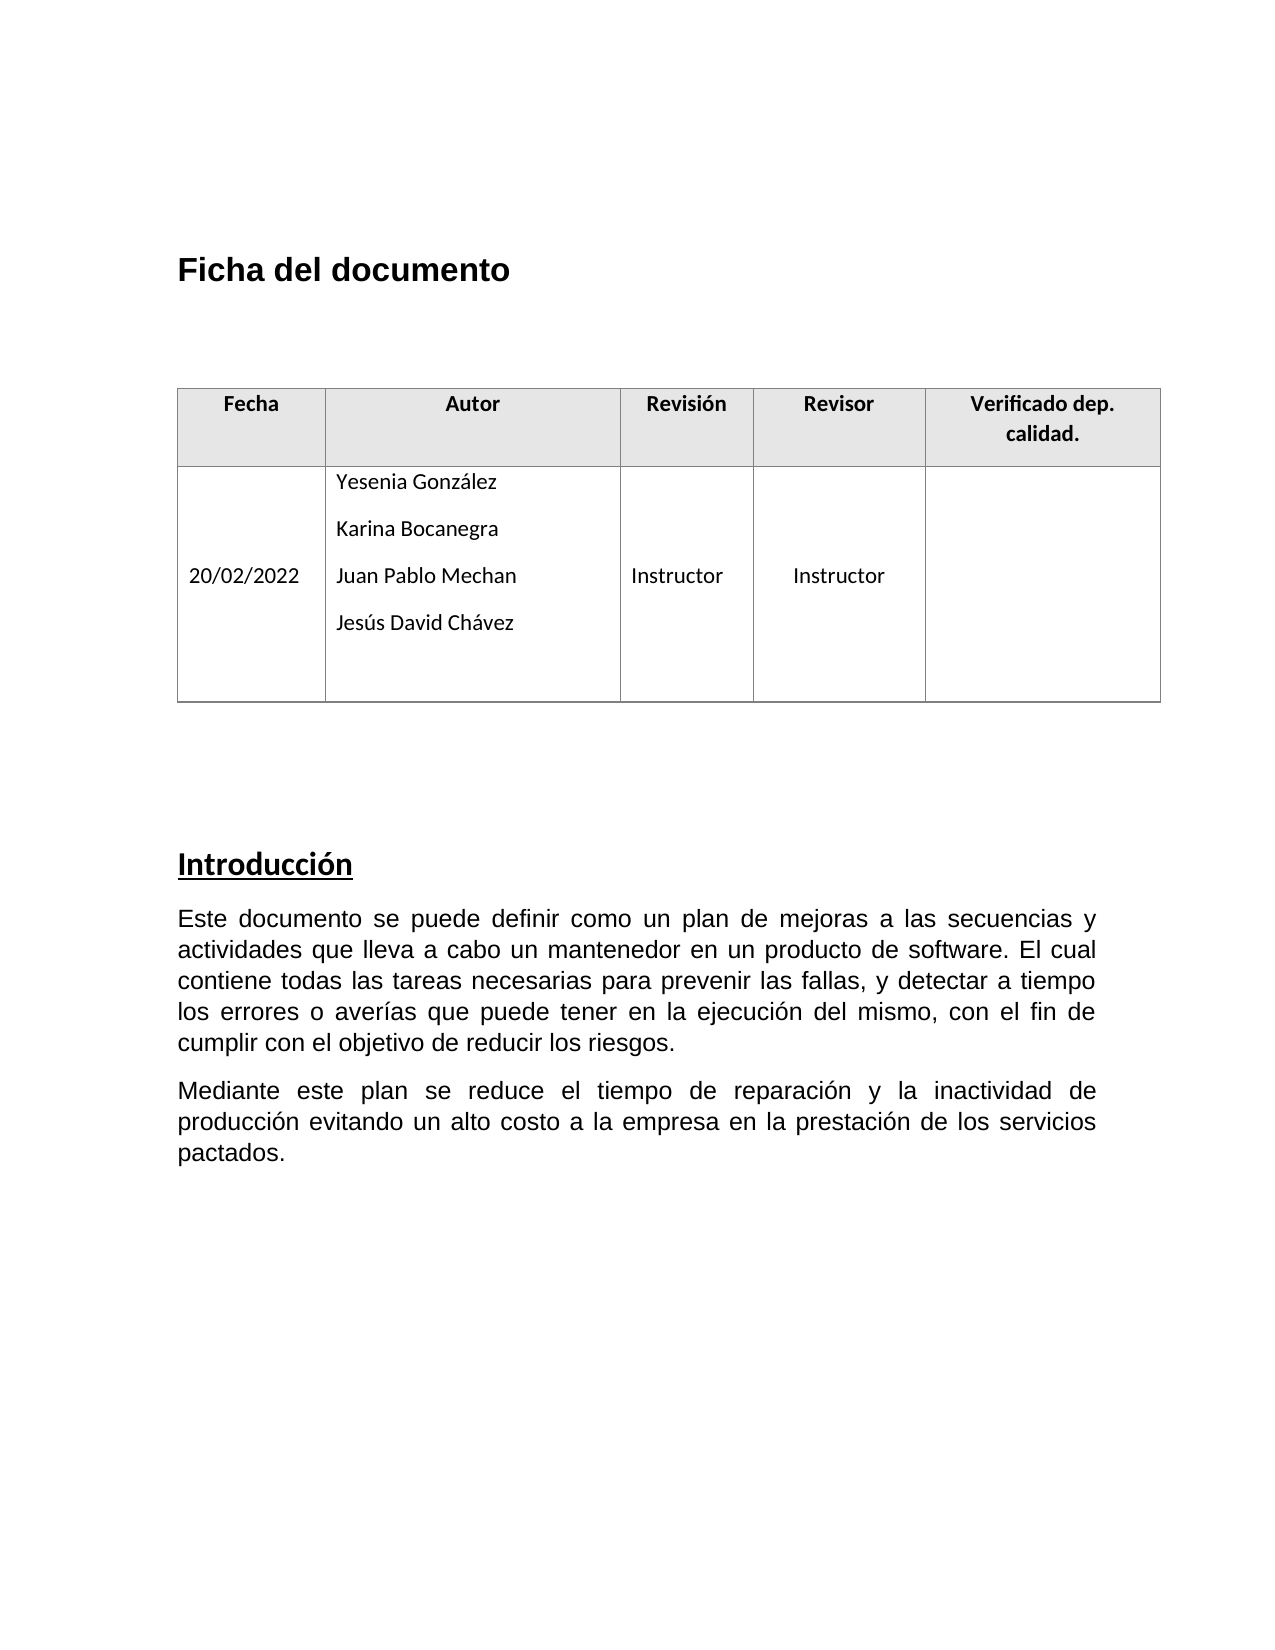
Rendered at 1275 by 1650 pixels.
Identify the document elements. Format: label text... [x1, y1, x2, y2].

text Introducción [177, 843, 1098, 884]
text Mediante este plan se reduce el tiempo de reparación y la inactividad de producción evitando un alto costo a la empresa en la prestación de los servicios pactados. [177, 1076, 1098, 1166]
table_cell [926, 467, 1160, 701]
text Ficha del documento [177, 250, 1098, 288]
text Este documento se puede definir como un plan de mejoras a las secuencias y actividades que lleva a cabo un mantenedor en un producto de software. El cual contiene todas las tareas necesarias para prevenir las fallas, y detectar a tiempo los errores o averías que puede tener en la ejecución del mismo, con el fin de cumplir con el objetivo de reducir los riesgos. [177, 904, 1098, 1057]
table_header Autor [326, 389, 620, 466]
table_cell Instructor [754, 467, 925, 701]
table_header Verificado dep. calidad. [926, 389, 1160, 466]
table_header Revisor [754, 389, 925, 466]
table_header Fecha [178, 389, 325, 466]
table_cell Yesenia González Karina Bocanegra Juan Pablo Mechan Jesús David Chávez [326, 467, 620, 701]
table_cell Instructor [621, 467, 753, 701]
table_header Revisión [621, 389, 753, 466]
table_cell 20/02/2022 [178, 467, 325, 701]
